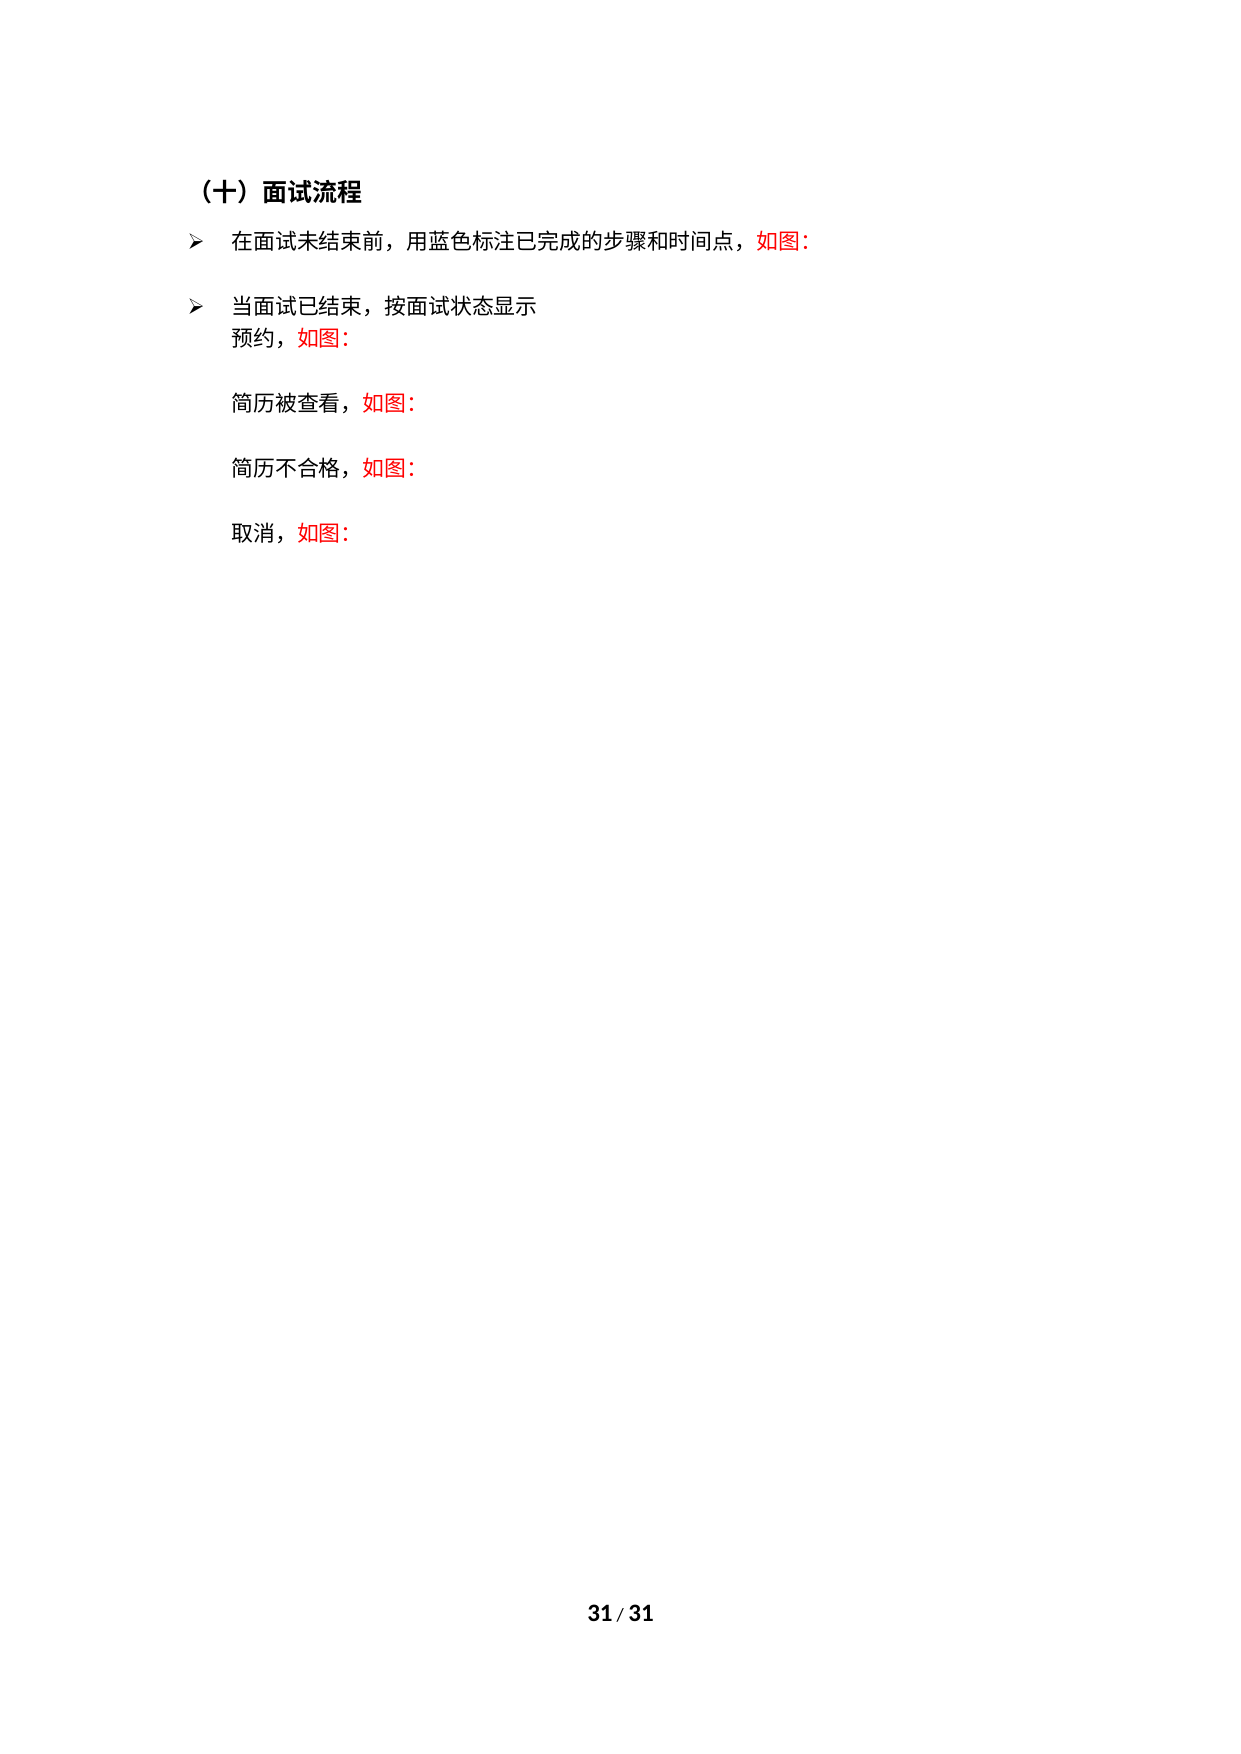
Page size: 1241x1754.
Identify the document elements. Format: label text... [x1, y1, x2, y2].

text 简历不合格，如图： [231, 451, 1053, 483]
text 预约，如图： [231, 321, 1053, 353]
list 在面试未结束前，用蓝色标注已完成的步骤和时间点，如图： [187, 223, 1053, 256]
text 简历被查看，如图： [231, 386, 1053, 418]
list 当面试已结束，按面试状态显示 [187, 288, 1053, 321]
text 取消，如图： [231, 516, 1053, 548]
text （十）面试流程 [187, 158, 1053, 223]
